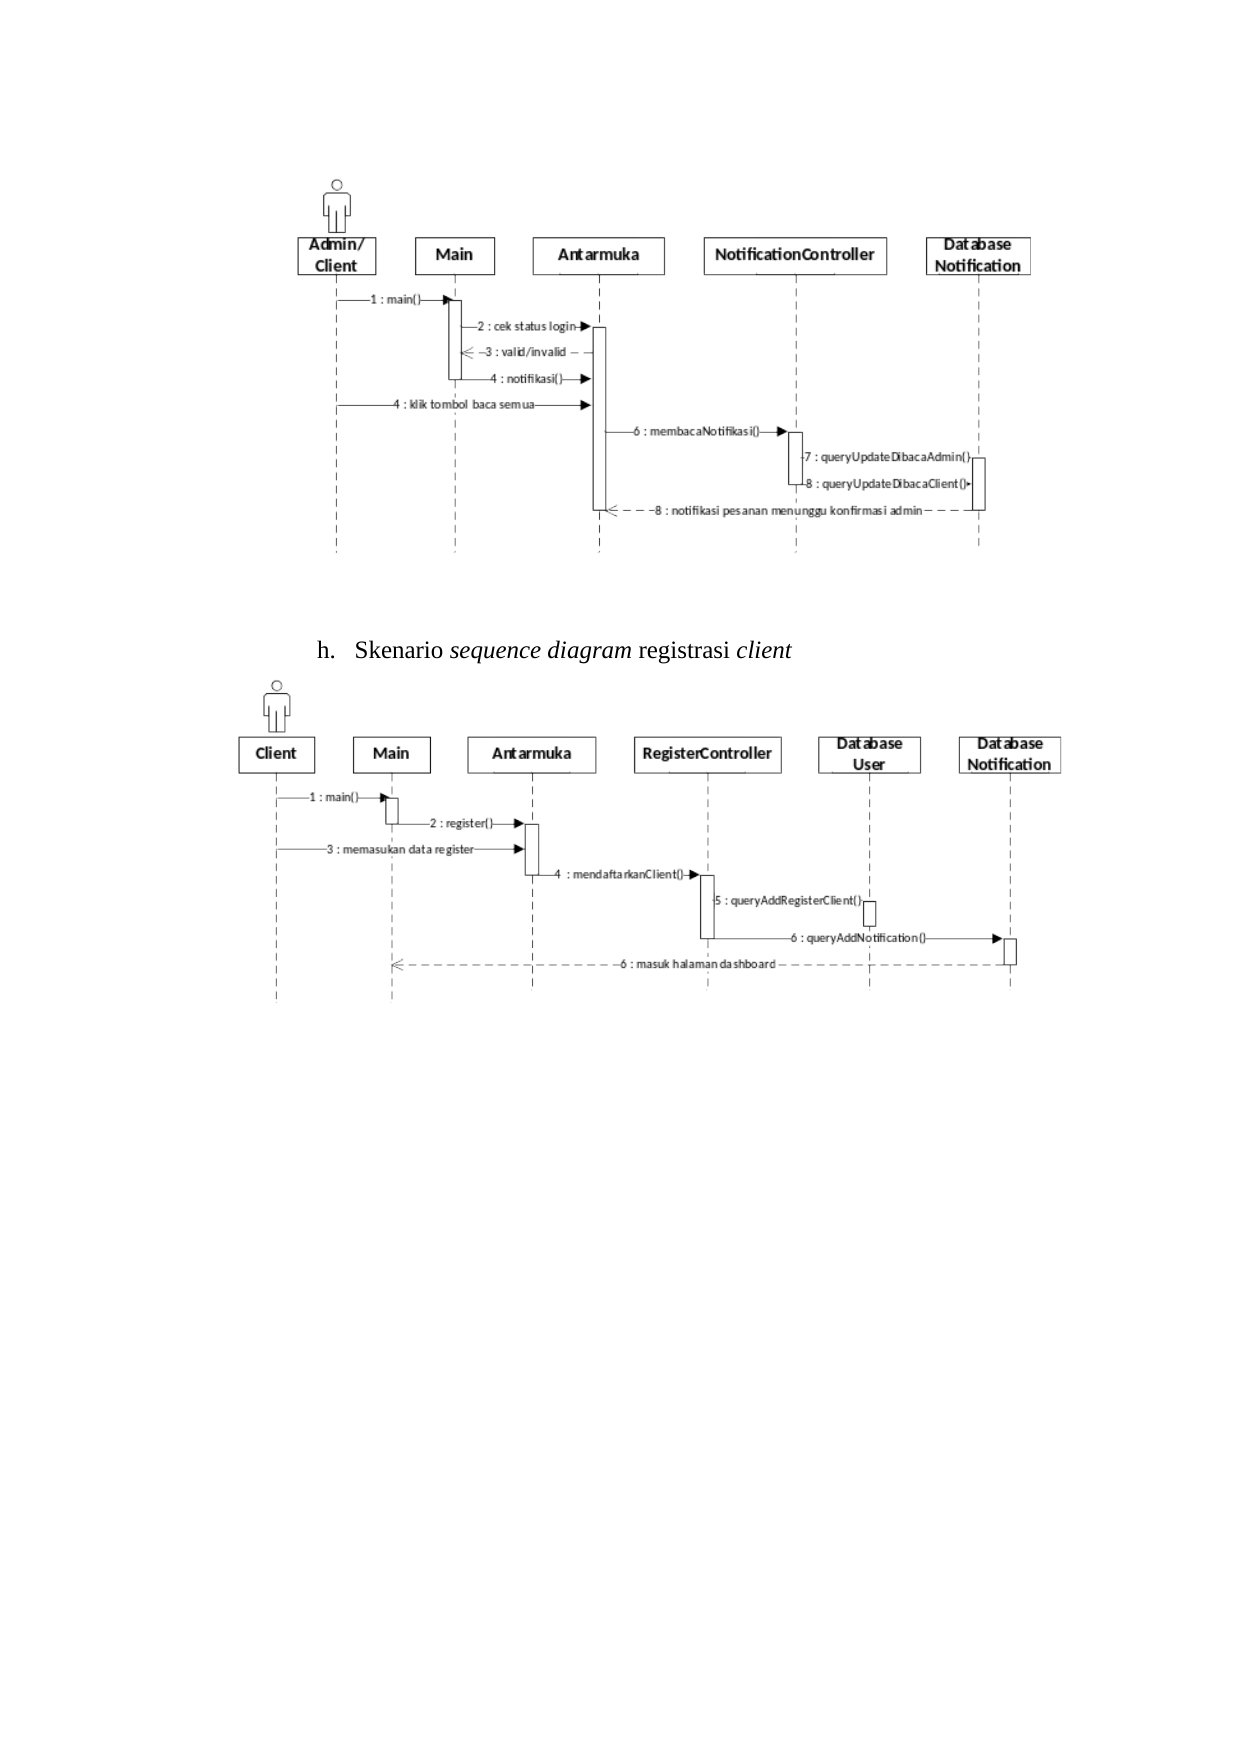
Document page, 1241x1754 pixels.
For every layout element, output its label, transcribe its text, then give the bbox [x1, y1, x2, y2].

list Skenario sequence diagram registrasi client [317, 636, 1063, 664]
